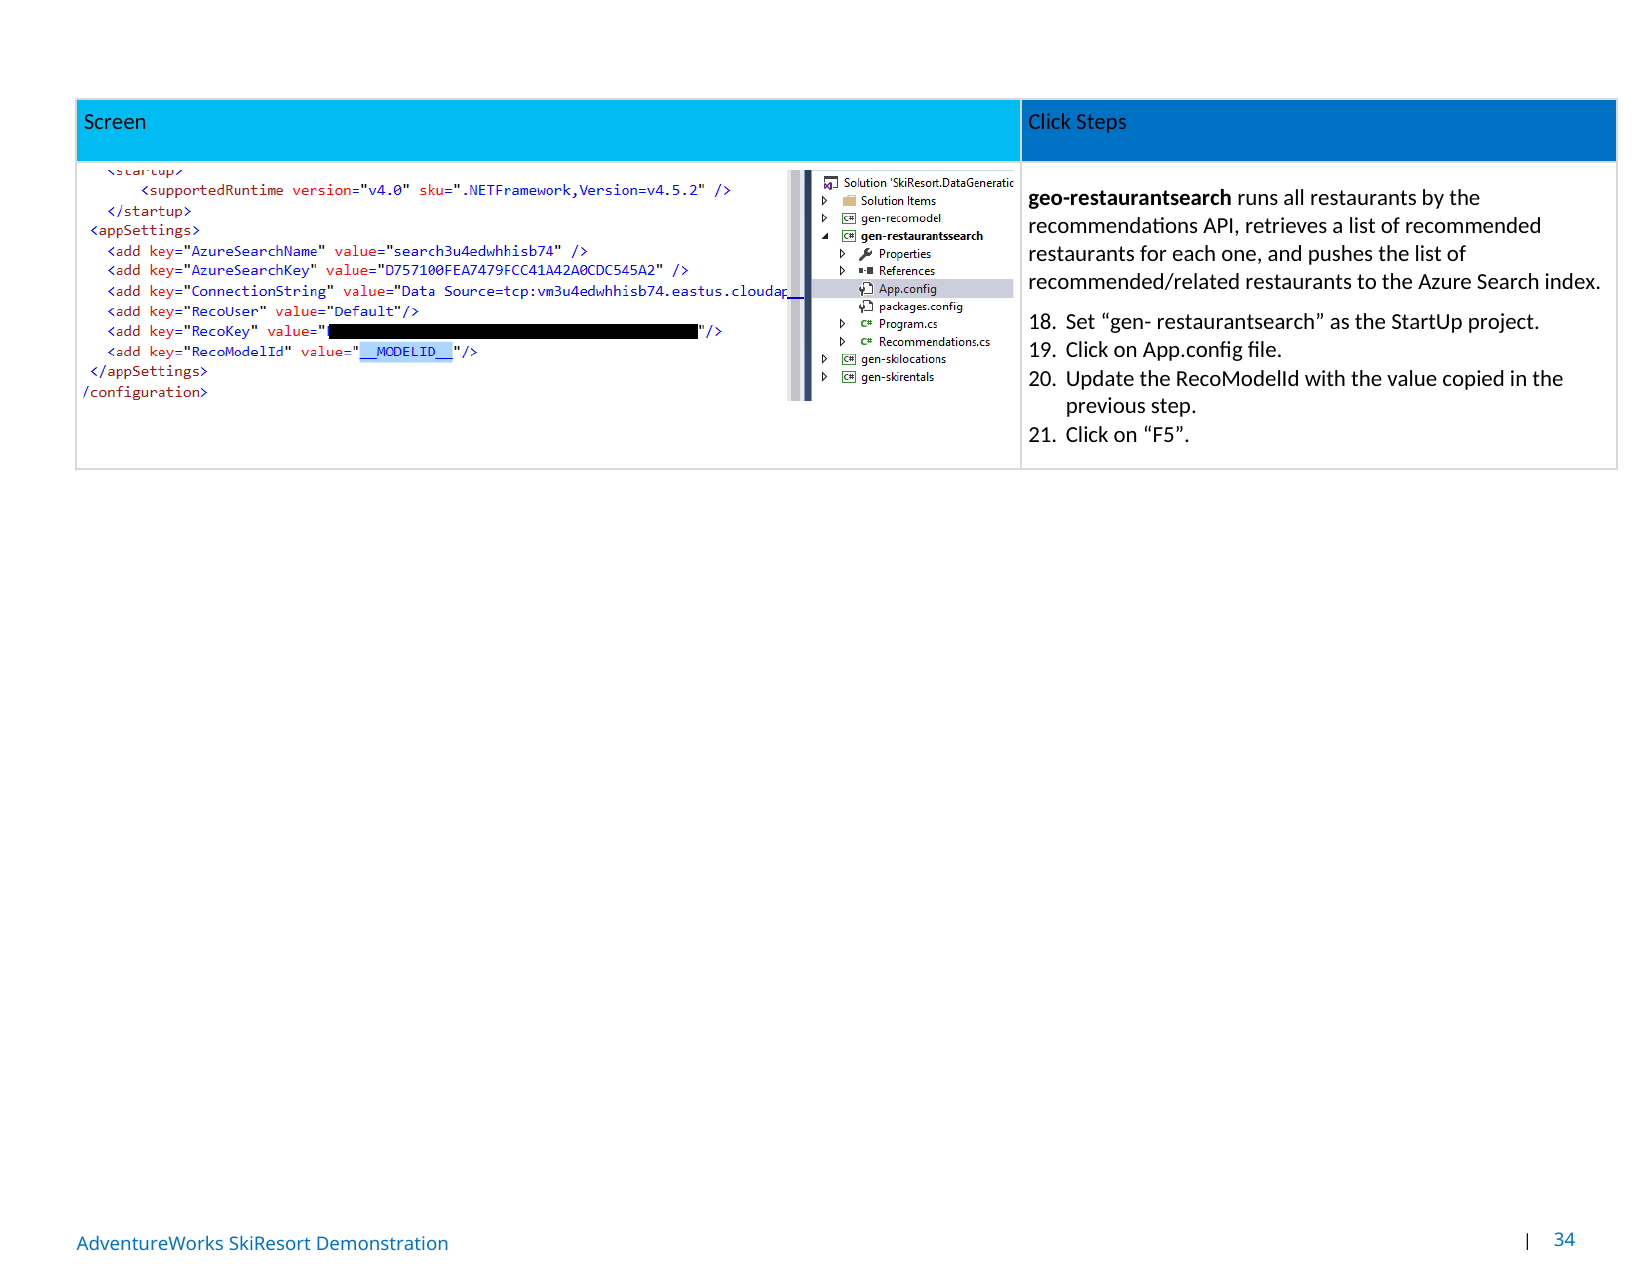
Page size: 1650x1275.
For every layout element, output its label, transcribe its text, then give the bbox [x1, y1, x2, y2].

picture [83, 170, 1014, 401]
table_cell geo-restaurantsearch runs all restaurants by the recommendations API, retrieves a list of recommended restaurants for each one, and pushes the list of recommended/related restaurants to the Azure Search index. Set “gen- restaurantsearch” as the StartUp project. Click on App.config file. Update the RecoModelId with the value copied in the previous step. Click on “F5”. [1022, 163, 1616, 468]
table_cell [77, 163, 1020, 468]
table_header Screen [77, 100, 1020, 161]
table_header Click Steps [1022, 100, 1616, 161]
